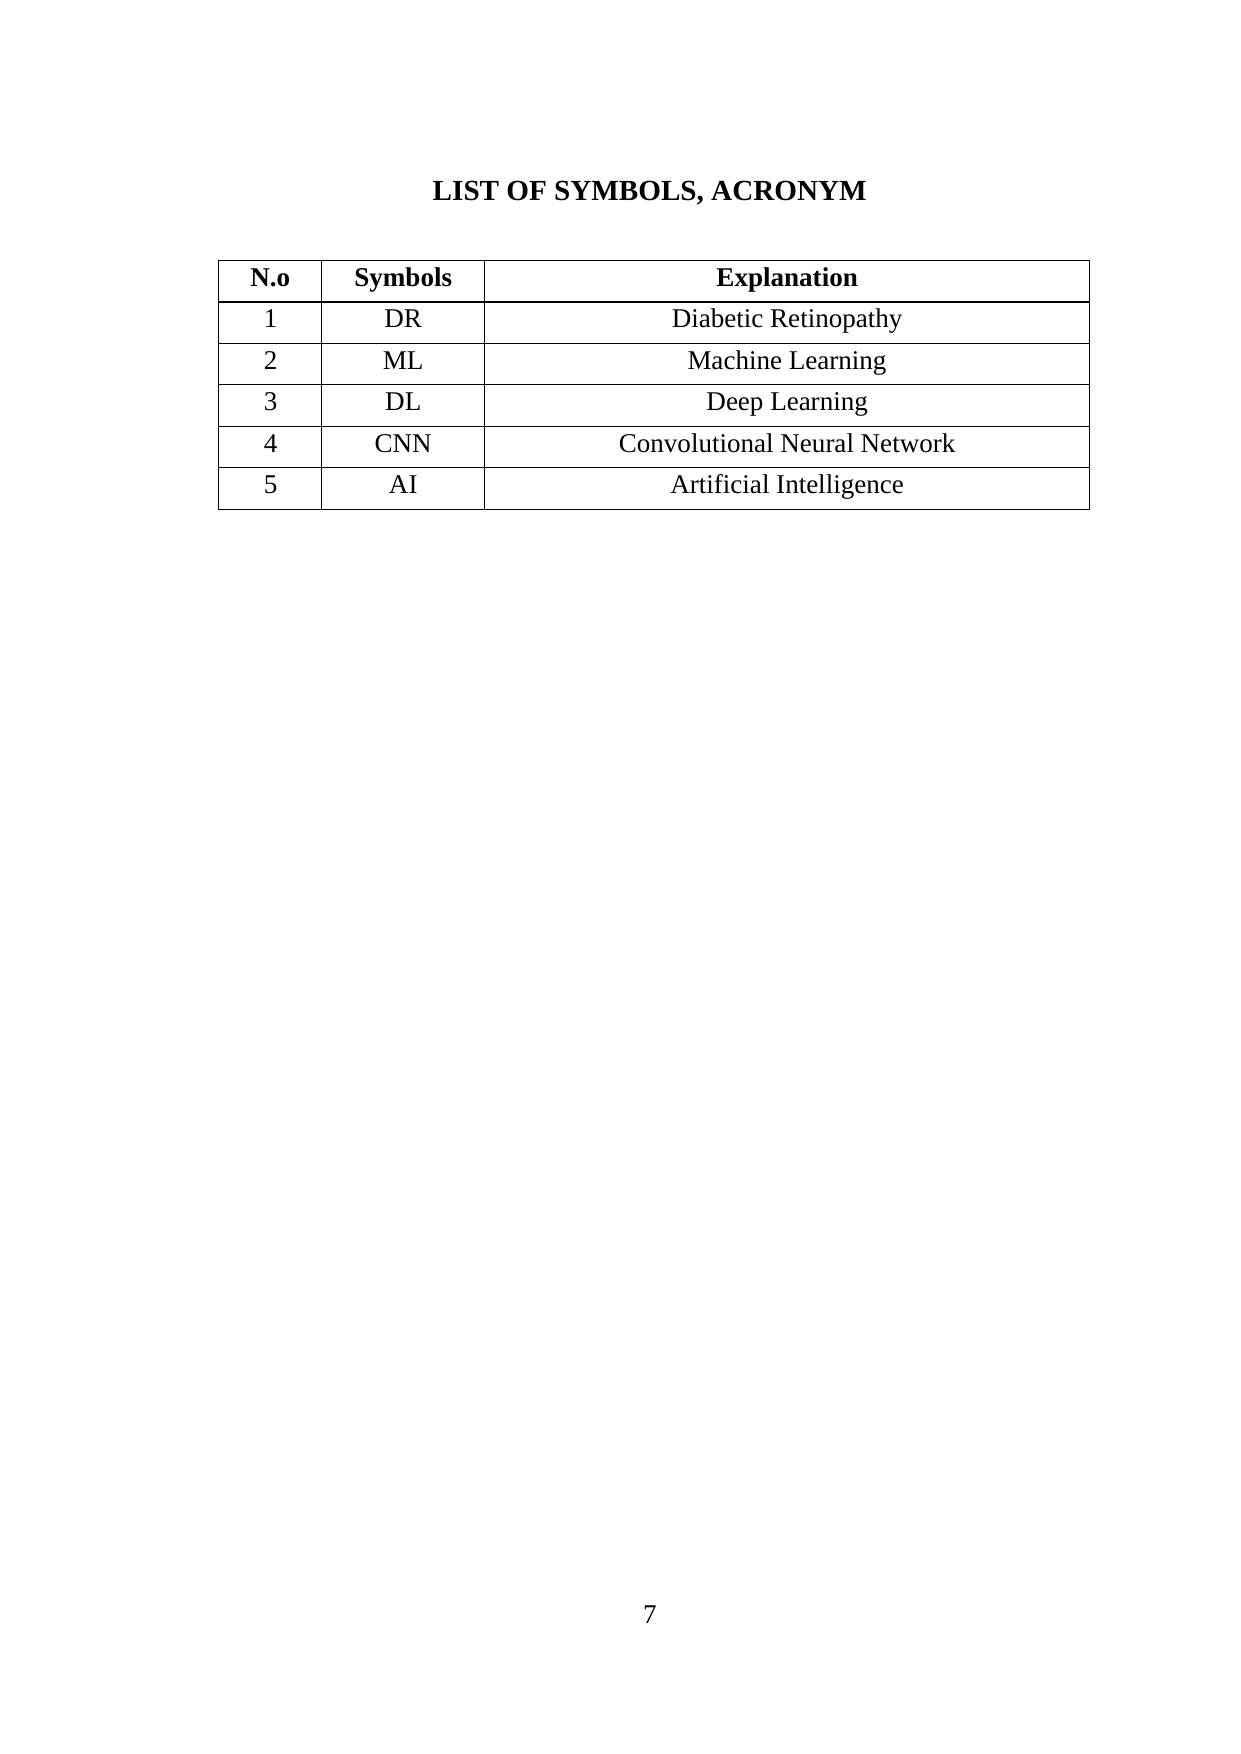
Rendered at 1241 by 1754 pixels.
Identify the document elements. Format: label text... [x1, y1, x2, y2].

table_cell CNN [322, 427, 484, 467]
table_cell 3 [219, 385, 321, 426]
table_cell Deep Learning [485, 385, 1089, 426]
table_cell ML [322, 344, 484, 384]
table_cell DL [322, 385, 484, 426]
table_header N.o [219, 261, 321, 301]
table_cell 4 [219, 427, 321, 467]
subtitle LIST OF SYMBOLS, ACRONYM [177, 173, 1122, 206]
table_cell 5 [219, 468, 321, 509]
table_cell Artificial Intelligence [485, 468, 1089, 509]
table_cell 1 [219, 303, 321, 343]
table_header Explanation [485, 261, 1089, 301]
table_cell Machine Learning [485, 344, 1089, 384]
table_cell AI [322, 468, 484, 509]
table_header Symbols [322, 261, 484, 301]
table_cell Diabetic Retinopathy [485, 303, 1089, 343]
table_cell Convolutional Neural Network [485, 427, 1089, 467]
table_cell 2 [219, 344, 321, 384]
table_cell DR [322, 303, 484, 343]
